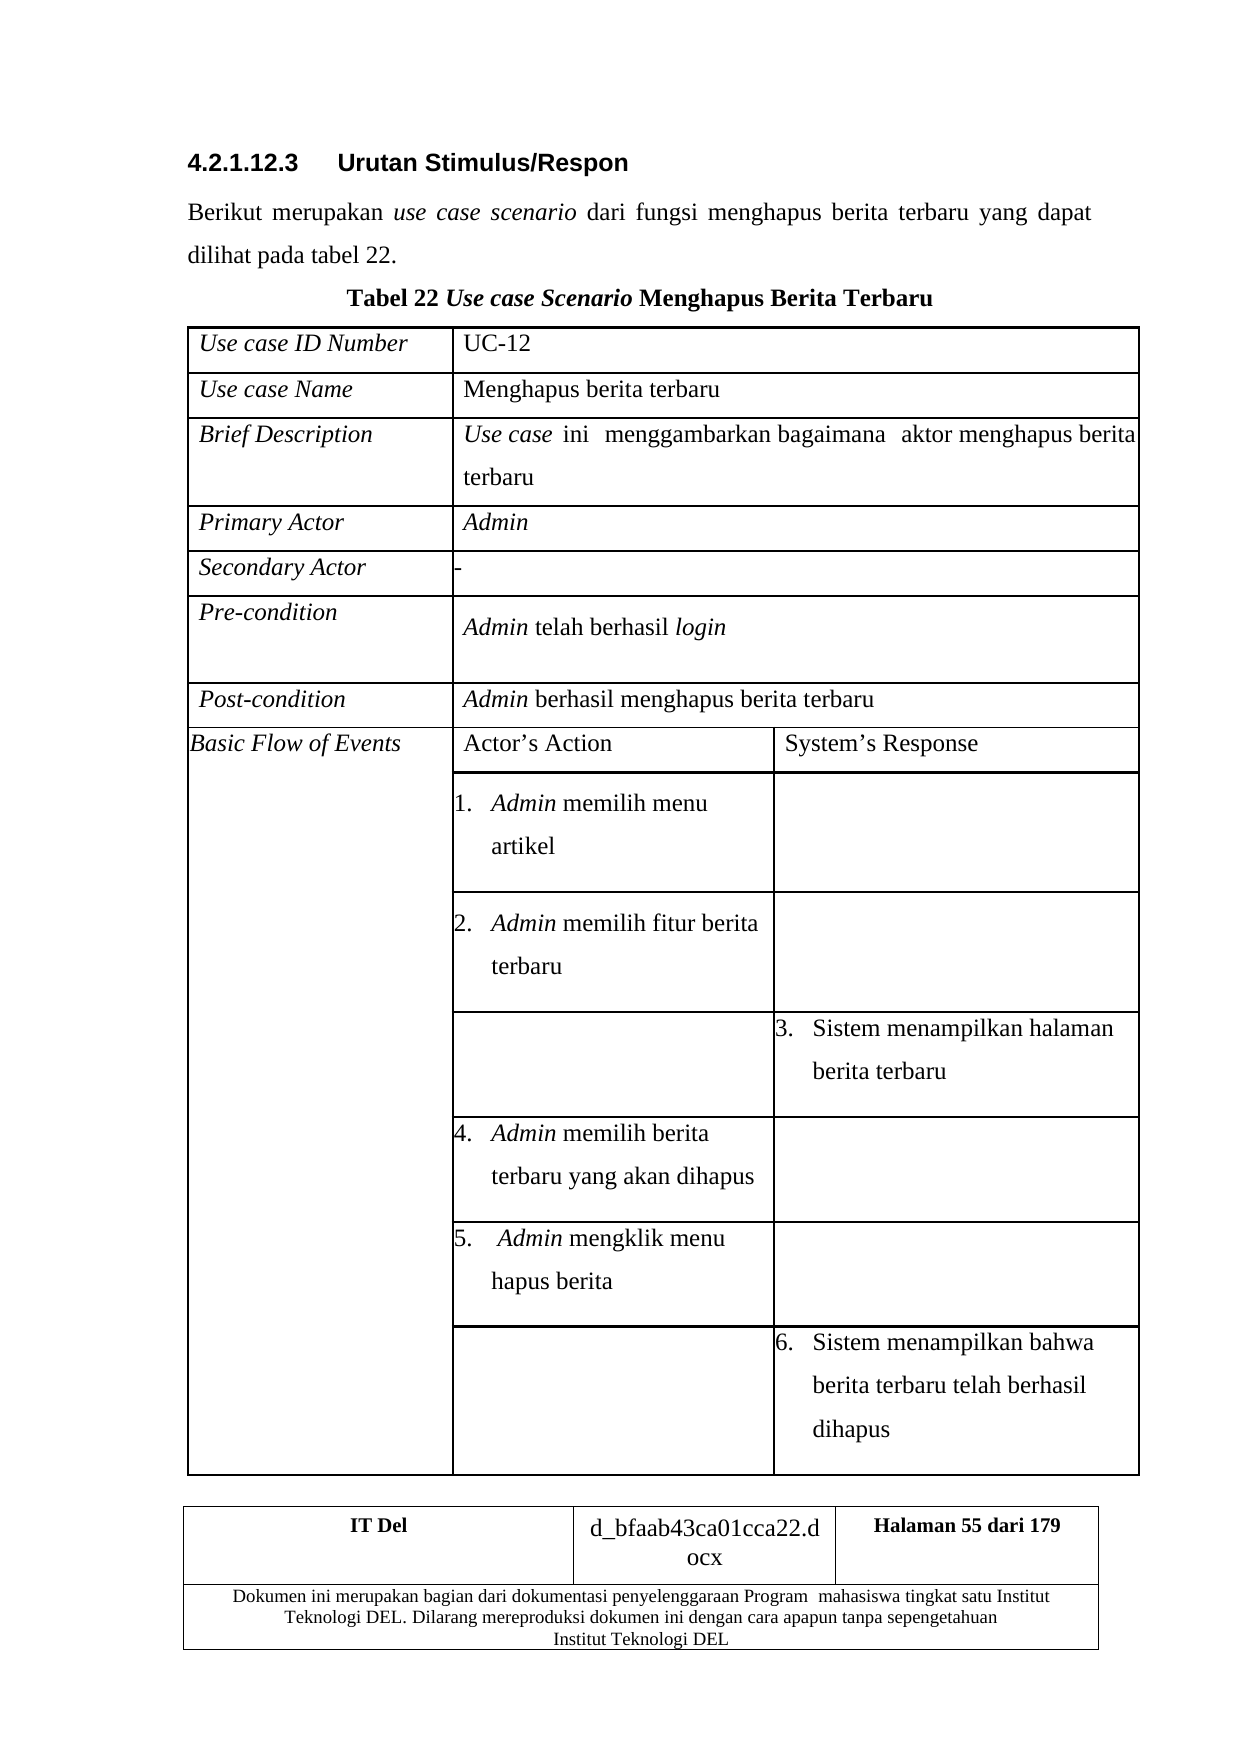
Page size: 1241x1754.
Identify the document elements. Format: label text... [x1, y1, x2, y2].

table_cell - [454, 552, 1138, 595]
table_header UC-12 [454, 329, 1138, 372]
table_cell Post-condition [189, 684, 452, 727]
table_cell Secondary Actor [189, 552, 452, 595]
text Berikut merupakan use case scenario dari fungsi menghapus berita terbaru yang dapat dilihat pada tabel 22. [187, 197, 1092, 269]
text Tabel 22 Use case Scenario Menghapus Berita Terbaru [187, 283, 1092, 312]
subtitle Urutan Stimulus/Respon [187, 148, 1092, 176]
table_cell [775, 774, 1138, 891]
table_cell Actor’s Action [454, 728, 773, 771]
table_cell Admin mengklik menu hapus berita [454, 1223, 773, 1325]
table_cell Admin memilih berita terbaru yang akan dihapus [454, 1118, 773, 1221]
table_cell Admin telah berhasil login [454, 597, 1138, 682]
table_cell Sistem menampilkan bahwa berita terbaru telah berhasil dihapus [775, 1328, 1138, 1473]
table_cell Admin [454, 507, 1138, 550]
table_cell Brief Description [189, 419, 452, 505]
table_cell Menghapus berita terbaru [454, 374, 1138, 417]
table_cell Use case Name [189, 374, 452, 417]
table_cell Use case ini menggambarkan bagaimana aktor menghapus berita terbaru [454, 419, 1138, 505]
table_cell [775, 1118, 1138, 1221]
table_cell System’s Response [775, 728, 1138, 771]
table_cell [775, 893, 1138, 1011]
table_cell Admin memilih fitur berita terbaru [454, 893, 773, 1011]
table_cell [454, 1328, 773, 1473]
table_cell Basic Flow of Events [189, 728, 452, 1473]
table_cell Admin berhasil menghapus berita terbaru [454, 684, 1138, 727]
table_cell Primary Actor [189, 507, 452, 550]
table_cell [775, 1223, 1138, 1325]
table_header Use case ID Number [189, 329, 452, 372]
table_cell [454, 1013, 773, 1116]
table_cell Pre-condition [189, 597, 452, 682]
table_cell Admin memilih menu artikel [454, 774, 773, 891]
table_cell Sistem menampilkan halaman berita terbaru [775, 1013, 1138, 1116]
